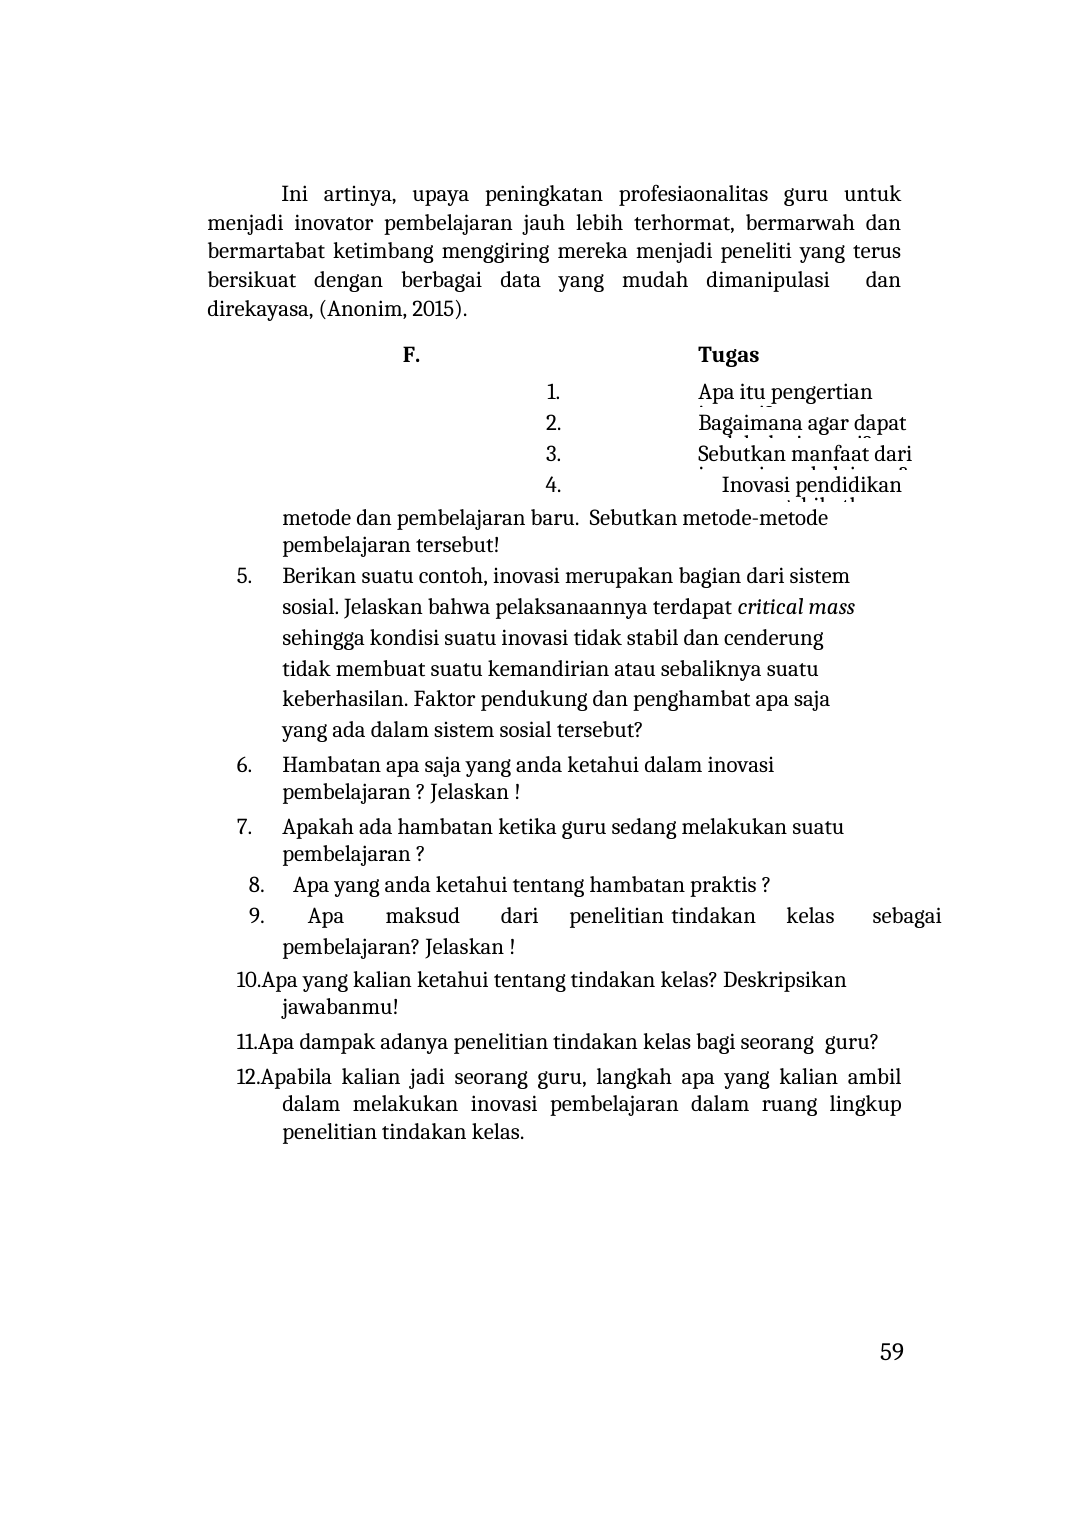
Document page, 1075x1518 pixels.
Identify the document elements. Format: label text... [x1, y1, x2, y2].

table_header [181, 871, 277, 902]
text 11.Apa dampak adanya penelitian tindakan kelas bagi seorang guru? [237, 1029, 910, 1055]
text 59 [150, 1341, 904, 1365]
text metode dan pembelajaran baru. Sebutkan metode-metode pembelajaran tersebut! [282, 505, 910, 558]
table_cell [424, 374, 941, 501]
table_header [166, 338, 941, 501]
text pembelajaran? Jelaskan ! [282, 937, 925, 959]
text 7. Apakah ada hambatan ketika guru sedang melakukan suatu pembelajaran ? [237, 814, 910, 867]
text 12.Apabila kalian jadi seorang guru, langkah apa yang kalian ambil dalam melakukan inovasi pembelajaran dalam ruang lingkup penelitian tindakan kelas. [237, 1063, 902, 1145]
text Ini artinya, upaya peningkatan profesiaonalitas guru untuk menjadi inovator pembelajaran jauh lebih terhormat, bermarwah dan bermartabat ketimbang menggiring mereka menjadi peneliti yang terus bersikuat dengan berbagai data yang mudah dimanipulasi dan direkayasa, (Anonim, 2015). [207, 181, 902, 322]
text 10.Apa yang kalian ketahui tentang tindakan kelas? Deskripsikan jawabanmu! [237, 967, 910, 1020]
text 5. Berikan suatu contoh, inovasi merupakan bagian dari sistem sosial. Jelaskan bahwa pelaksanaannya terdapat critical mass sehingga kondisi suatu inovasi tidak stabil dan cenderung tidak membuat suatu kemandirian atau sebaliknya suatu keberhasilan. Faktor pendukung dan penghambat apa saja yang ada dalam sistem sosial tersebut? [237, 559, 910, 744]
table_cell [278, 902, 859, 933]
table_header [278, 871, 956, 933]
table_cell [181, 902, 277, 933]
text 6. Hambatan apa saja yang anda ketahui dalam inovasi pembelajaran ? Jelaskan ! [237, 752, 910, 805]
